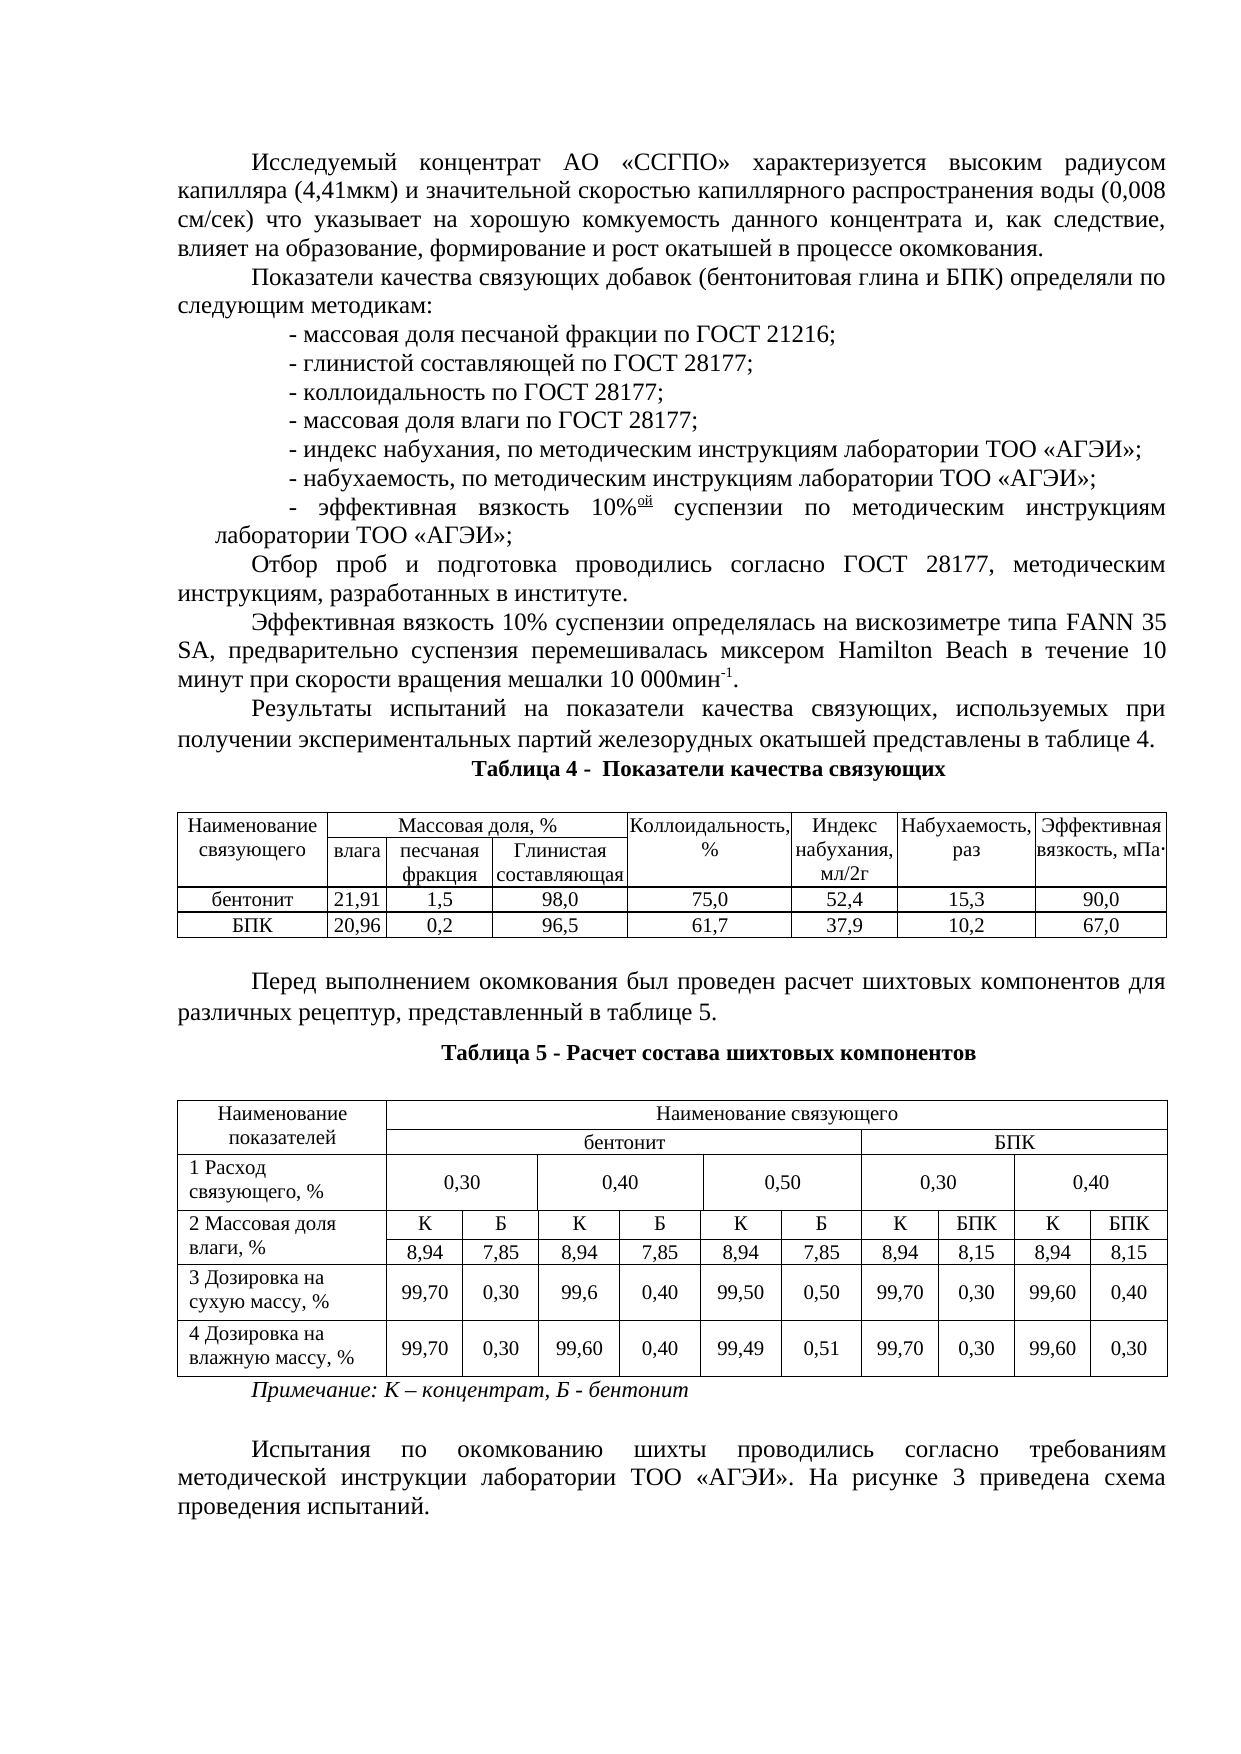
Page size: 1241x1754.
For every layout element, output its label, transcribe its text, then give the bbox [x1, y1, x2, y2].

table_cell 4 Дозировка на влажную массу, % [178, 1321, 386, 1376]
text - коллоидальность по ГОСТ 28177; [215, 377, 1167, 406]
table_cell Б [782, 1211, 861, 1238]
text Эффективная вязкость 10% суспензии определялась на вискозиметре типа FANN 35 SA, предварительно суспензия перемешивалась миксером Hamilton Beach в течение 10 минут при скорости вращения мешалки 10 000мин-1. [177, 607, 1167, 693]
table_cell 99,70 [387, 1321, 462, 1376]
table_header Наименование показателей [178, 1101, 386, 1154]
text Перед выполнением окомкования был проведен расчет шихтовых компонентов для различных рецептур, представленный в таблице 5. [177, 966, 1167, 1026]
table_cell 1 Расход связующего, % [178, 1155, 386, 1210]
table_cell 99,60 [539, 1321, 619, 1376]
table_cell бентонит [178, 888, 327, 911]
table_cell 37,9 [792, 913, 897, 937]
text Таблица 5 - Расчет состава шихтовых компонентов [177, 1039, 1167, 1066]
table_cell 8,94 [701, 1240, 781, 1264]
table_cell БПК [1091, 1211, 1167, 1238]
text - глинистой составляющей по ГОСТ 28177; [215, 348, 1167, 377]
table_cell 99,60 [1015, 1321, 1090, 1376]
table_cell 61,7 [628, 913, 791, 937]
table_cell 99,49 [701, 1321, 781, 1376]
text - индекс набухания, по методическим инструкциям лаборатории ТОО «АГЭИ»; [215, 434, 1167, 463]
table_cell 8,94 [862, 1240, 938, 1264]
table_cell К [862, 1211, 938, 1238]
text - массовая доля песчаной фракции по ГОСТ 21216; [288, 319, 1167, 348]
table_cell 21,91 [328, 888, 386, 911]
table_cell 52,4 [792, 888, 897, 911]
table_cell 10,2 [898, 913, 1035, 937]
table_cell 0,30 [463, 1321, 538, 1376]
table_cell 0,30 [939, 1265, 1014, 1319]
table_cell 0,40 [538, 1155, 703, 1210]
table_cell 99,70 [387, 1265, 462, 1319]
text - эффективная вязкость 10%ой суспензии по методическим инструкциям лаборатории ТОО «АГЭИ»; [215, 492, 1167, 549]
table_cell 0,40 [1015, 1155, 1167, 1210]
table_cell Б [463, 1211, 538, 1238]
table_cell 0,40 [1091, 1265, 1167, 1319]
table_cell 7,85 [782, 1240, 861, 1264]
table_cell 99,70 [862, 1321, 938, 1376]
table_cell 3 Дозировка на сухую массу, % [178, 1265, 386, 1319]
table_cell БПК [178, 913, 327, 937]
table_cell К [539, 1211, 619, 1238]
table_cell 1,5 [387, 888, 492, 911]
table_cell 8,94 [539, 1240, 619, 1264]
table_cell 0,30 [463, 1265, 538, 1319]
table_cell 90,0 [1036, 888, 1166, 911]
table_cell 67,0 [1036, 913, 1166, 937]
table_cell 0,2 [387, 913, 492, 937]
text Испытания по окомкованию шихты проводились согласно требованиям методической инструкции лаборатории ТОО «АГЭИ». На рисунке 3 приведена схема проведения испытаний. [177, 1434, 1167, 1520]
text Показатели качества связующих добавок (бентонитовая глина и БПК) определяли по следующим методикам: [177, 262, 1167, 319]
table_header Набухаемость, раз [898, 813, 1035, 886]
table_cell 20,96 [328, 913, 386, 937]
table_cell 96,5 [493, 913, 627, 937]
text Таблица 4 - Показатели качества связующих [177, 755, 1167, 782]
text Отбор проб и подготовка проводились согласно ГОСТ 28177, методическим инструкциям, разработанных в институте. [177, 549, 1167, 607]
table_cell 2 Массовая доля влаги, % [178, 1211, 386, 1264]
table_header Наименование связующего [178, 813, 327, 886]
table_cell 7,85 [463, 1240, 538, 1264]
table_cell К [387, 1211, 462, 1238]
text - массовая доля влаги по ГОСТ 28177; [215, 406, 1167, 434]
table_cell БПК [939, 1211, 1014, 1238]
table_cell 0,30 [939, 1321, 1014, 1376]
text - набухаемость, по методическим инструкциям лаборатории ТОО «АГЭИ»; [215, 463, 1167, 492]
table_cell 0,50 [782, 1265, 861, 1319]
table_cell Б [620, 1211, 700, 1238]
table_cell 99,6 [539, 1265, 619, 1319]
table_cell 99,70 [862, 1265, 938, 1319]
table_cell влага [328, 838, 386, 886]
table_cell 15,3 [898, 888, 1035, 911]
table_header Массовая доля, % [328, 813, 627, 837]
table_cell 0,30 [387, 1155, 537, 1210]
table_cell 99,50 [701, 1265, 781, 1319]
table_cell бентонит [387, 1130, 861, 1154]
table_cell 7,85 [620, 1240, 700, 1264]
table_header Эффективная вязкость, мПа⸱ [1036, 813, 1166, 886]
text Примечание: К – концентрат, Б - бентонит [177, 1377, 1167, 1403]
table_cell К [1015, 1211, 1090, 1238]
table_cell 8,15 [939, 1240, 1014, 1264]
table_header Индекс набухания, мл/2г [792, 813, 897, 886]
table_cell 75,0 [628, 888, 791, 911]
table_cell 0,40 [620, 1265, 700, 1319]
table_cell 99,60 [1015, 1265, 1090, 1319]
table_header Наименование связующего [387, 1101, 1167, 1129]
table_cell 8,94 [1015, 1240, 1090, 1264]
table_cell 8,15 [1091, 1240, 1167, 1264]
table_cell песчаная фракция [387, 838, 492, 886]
table_cell К [701, 1211, 781, 1238]
table_cell 0,30 [1091, 1321, 1167, 1376]
table_cell 98,0 [493, 888, 627, 911]
table_cell 0,30 [862, 1155, 1014, 1210]
table_cell БПК [862, 1130, 1167, 1154]
table_cell 0,40 [620, 1321, 700, 1376]
table_cell 0,50 [704, 1155, 861, 1210]
table_cell Глинистая составляющая [493, 838, 627, 886]
text Исследуемый концентрат АО «ССГПО» характеризуется высоким радиусом капилляра (4,41мкм) и значительной скоростью капиллярного распространения воды (0,008 см/сек) что указывает на хорошую комкуемость данного концентрата и, как следствие, влияет на образование, формирование и рост окатышей в процессе окомкования. [177, 147, 1167, 262]
text Результаты испытаний на показатели качества связующих, используемых при получении экспериментальных партий железорудных окатышей представлены в таблице 4. [177, 693, 1167, 753]
table_cell 0,51 [782, 1321, 861, 1376]
table_header Коллоидальность, % [628, 813, 791, 886]
table_cell 8,94 [387, 1240, 462, 1264]
